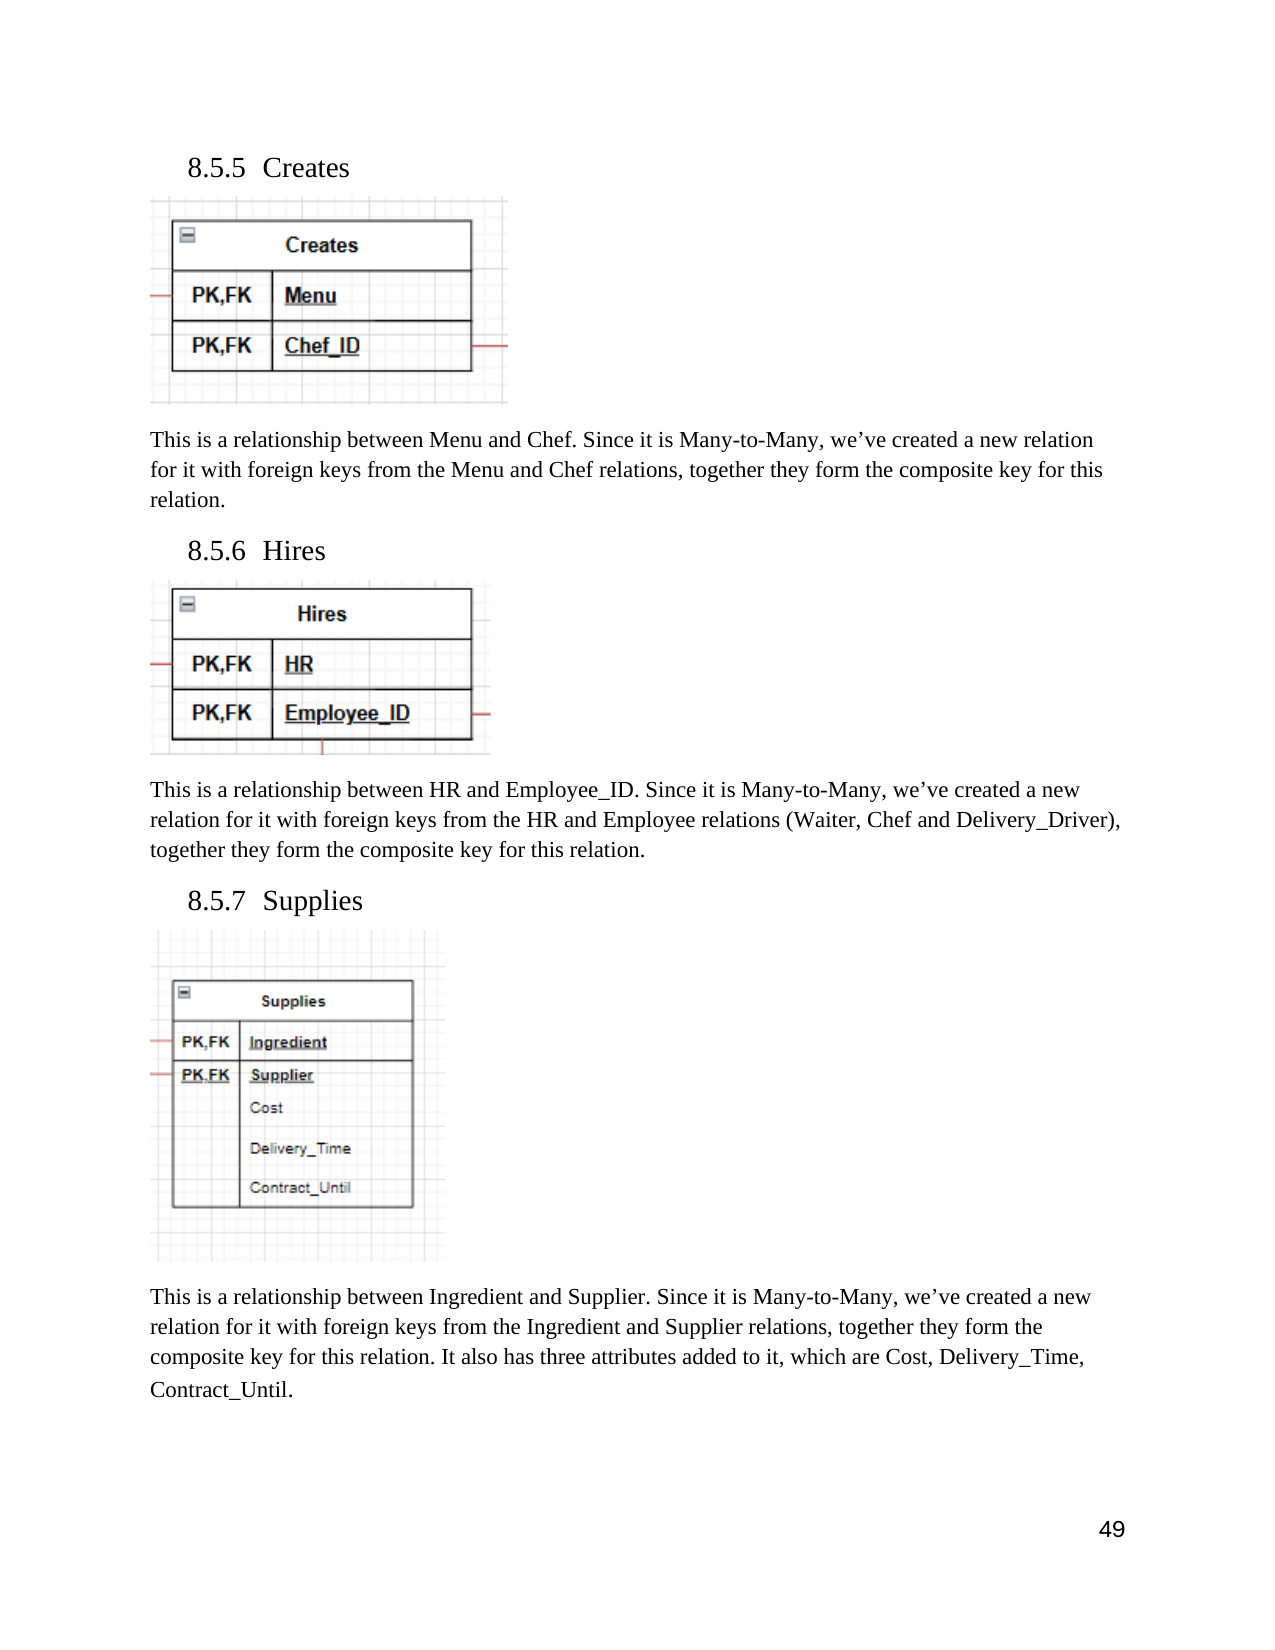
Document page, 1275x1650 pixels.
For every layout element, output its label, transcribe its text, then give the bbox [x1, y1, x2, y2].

subtitle Hires [187, 533, 1125, 567]
subtitle Creates [187, 150, 1125, 183]
picture [150, 196, 508, 405]
picture [150, 930, 446, 1262]
picture [150, 580, 491, 755]
text This is a relationship between Ingredient and Supplier. Since it is Many-to-Many, we’ve created a new relation for it with foreign keys from the Ingredient and Supplier relations, together they form the composite key for this relation. It also has three attributes added to it, which are Cost, Delivery_Time, Contract_Until. [150, 1283, 1125, 1402]
subtitle Supplies [187, 883, 1125, 917]
text This is a relationship between HR and Employee_ID. Since it is Many-to-Many, we’ve created a new relation for it with foreign keys from the HR and Employee relations (Waiter, Chef and Delivery_Driver), together they form the composite key for this relation. [150, 776, 1125, 863]
text This is a relationship between Menu and Chef. Since it is Many-to-Many, we’ve created a new relation for it with foreign keys from the Menu and Chef relations, together they form the composite key for this relation. [150, 426, 1125, 513]
